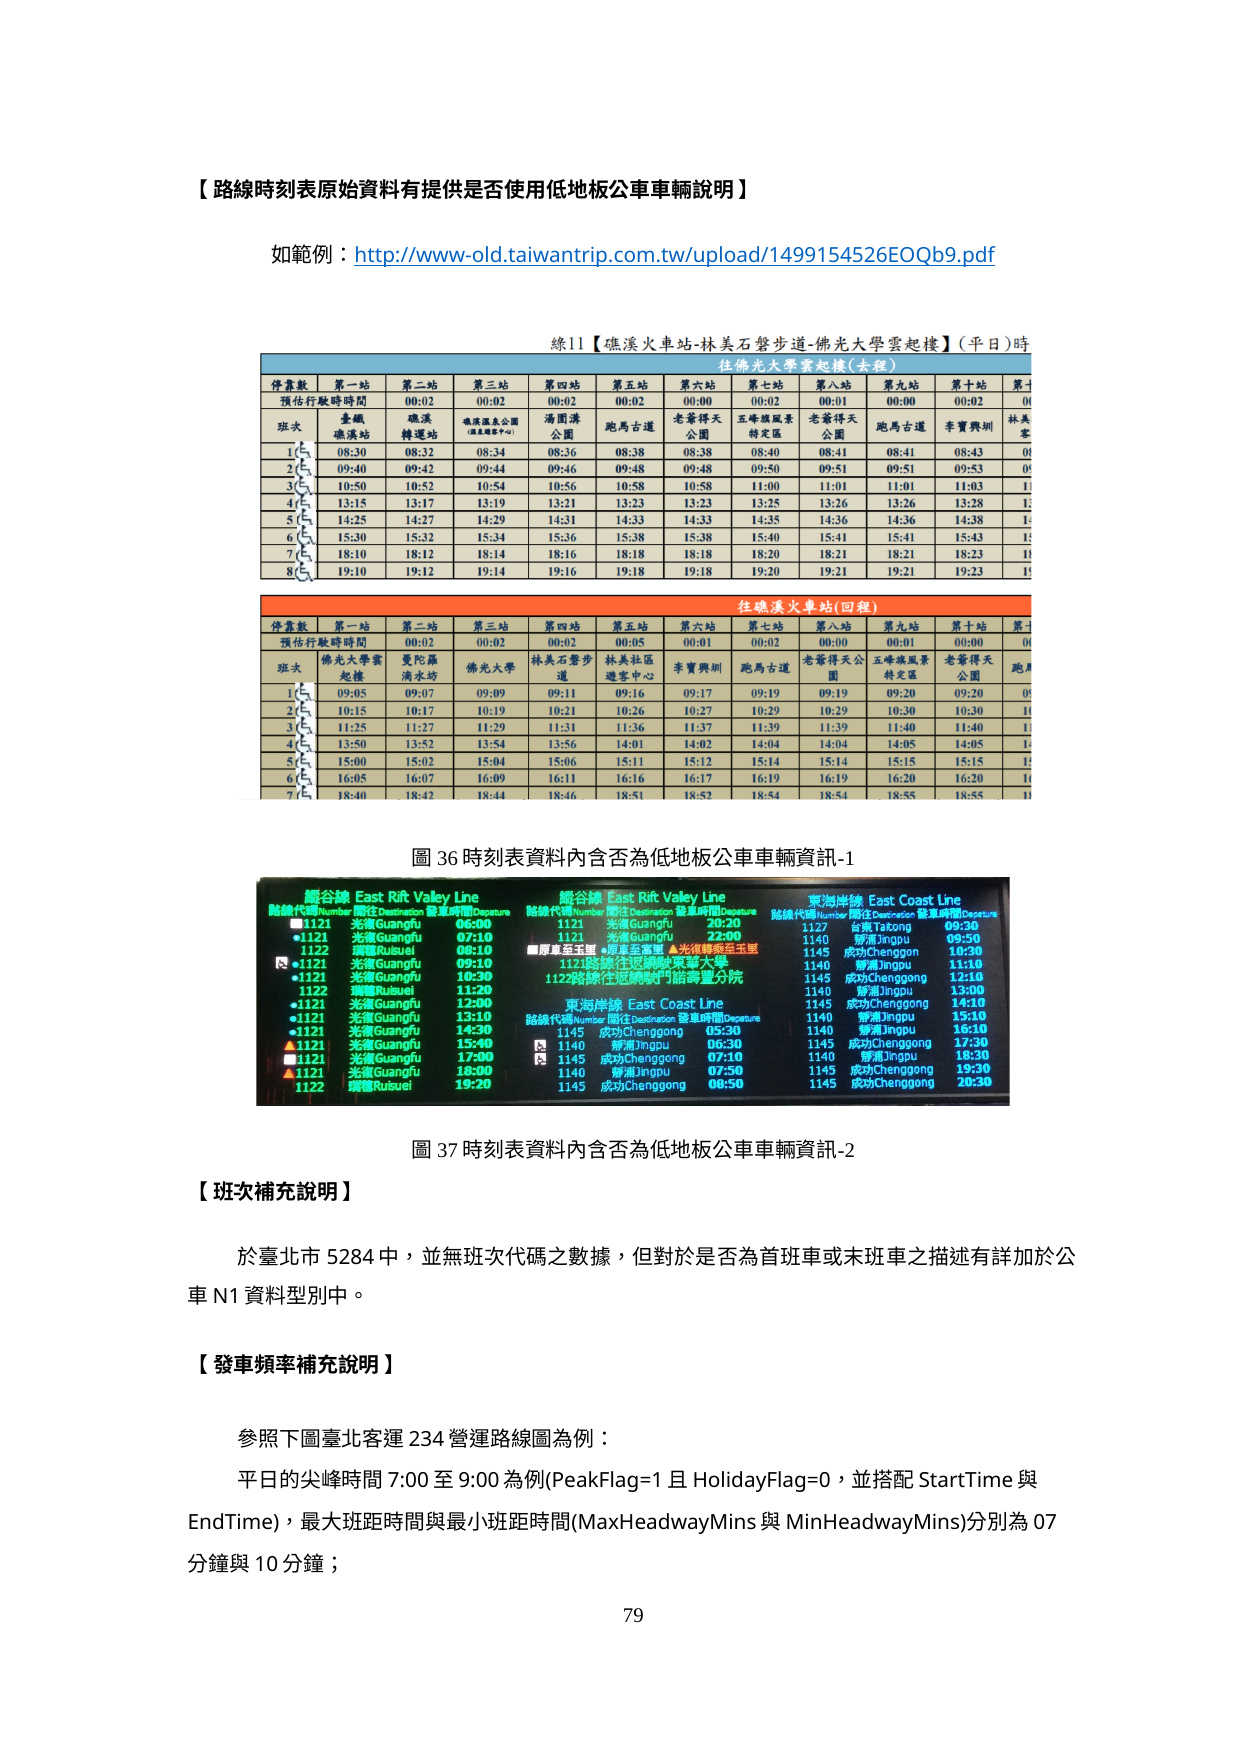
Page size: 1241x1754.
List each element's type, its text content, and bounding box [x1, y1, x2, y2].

text 於臺北市5284中，並無班次代碼之數據，但對於是否為首班車或末班車之描述有詳加於公車N1資料型別中。 [187, 1240, 1078, 1310]
text 圖 37 時刻表資料內含否為低地板公車車輛資訊-2 [187, 1127, 1078, 1169]
text 【 班次補充說明 】 [187, 1169, 1078, 1211]
text 參照下圖臺北客運234營運路線圖為例： [187, 1416, 1078, 1458]
text 【 發車頻率補充說明 】 [187, 1348, 1078, 1378]
text 平日的尖峰時間7:00至9:00為例(PeakFlag=1且HolidayFlag=0，並搭配StartTime與EndTime)，最大班距時間與最小班距時間(MaxHeadwayMins與MinHeadwayMins)分別為07分鐘與10分鐘； [187, 1458, 1078, 1583]
picture [234, 307, 1032, 800]
picture [256, 877, 1010, 1106]
text 如範例：http://www-old.taiwantrip.com.tw/upload/1499154526EOQb9.pdf [187, 239, 1078, 269]
text 圖 36 時刻表資料內含否為低地板公車車輛資訊-1 [187, 836, 1078, 877]
text 【 路線時刻表原始資料有提供是否使用低地板公車車輛說明 】 [187, 168, 1078, 209]
